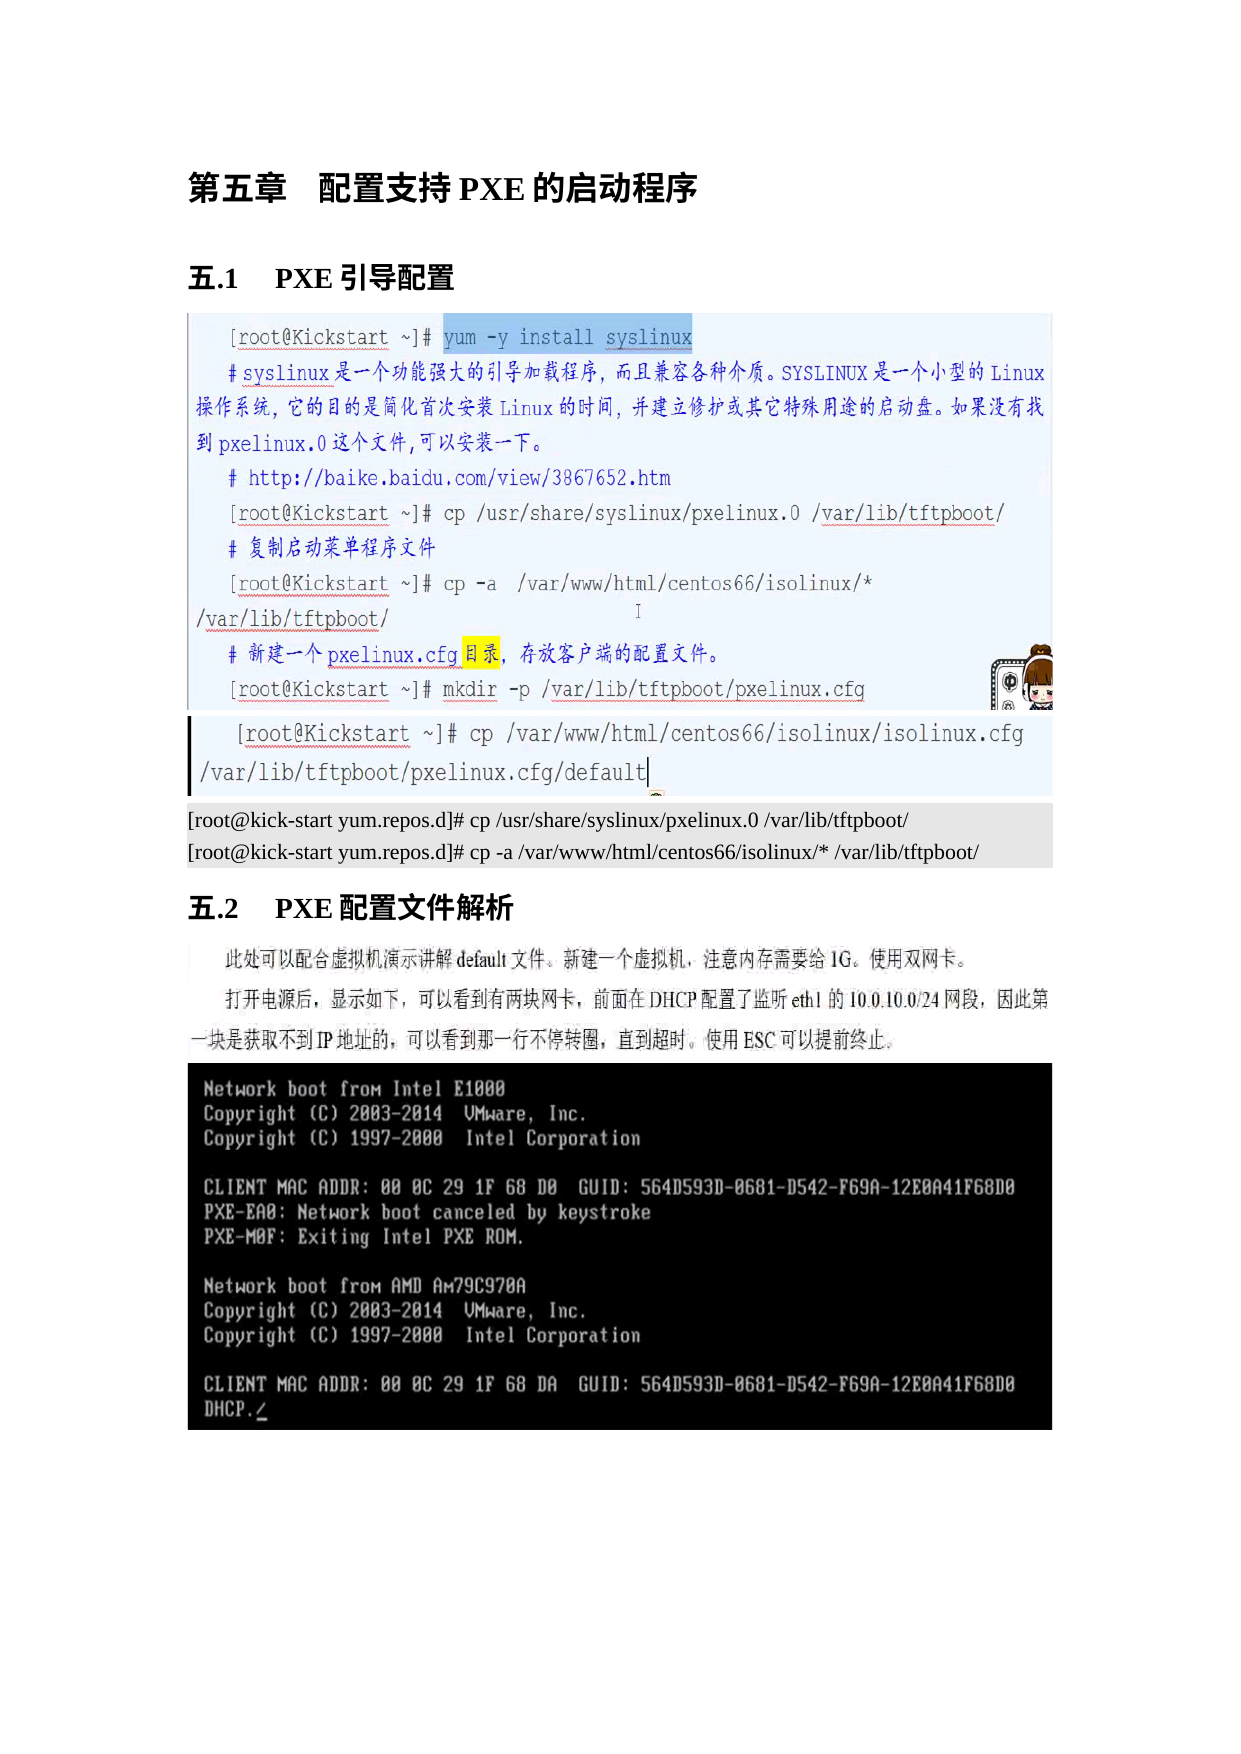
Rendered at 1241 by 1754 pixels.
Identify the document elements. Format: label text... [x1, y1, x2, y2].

picture [187, 1063, 1053, 1430]
picture [187, 943, 1053, 1057]
text [root@kick-start yum.repos.d]# cp /usr/share/syslinux/pxelinux.0 /var/lib/tftpboot/ [187, 803, 1053, 836]
subtitle PXE引导配置 [187, 255, 1053, 297]
picture [187, 313, 1053, 710]
picture [187, 716, 1053, 796]
subtitle PXE配置文件解析 [187, 884, 1053, 927]
text [root@kick-start yum.repos.d]# cp -a /var/www/html/centos66/isolinux/* /var/lib/tftpboot/ [187, 836, 1053, 868]
subtitle 配置支持PXE的启动程序 [187, 162, 1053, 210]
